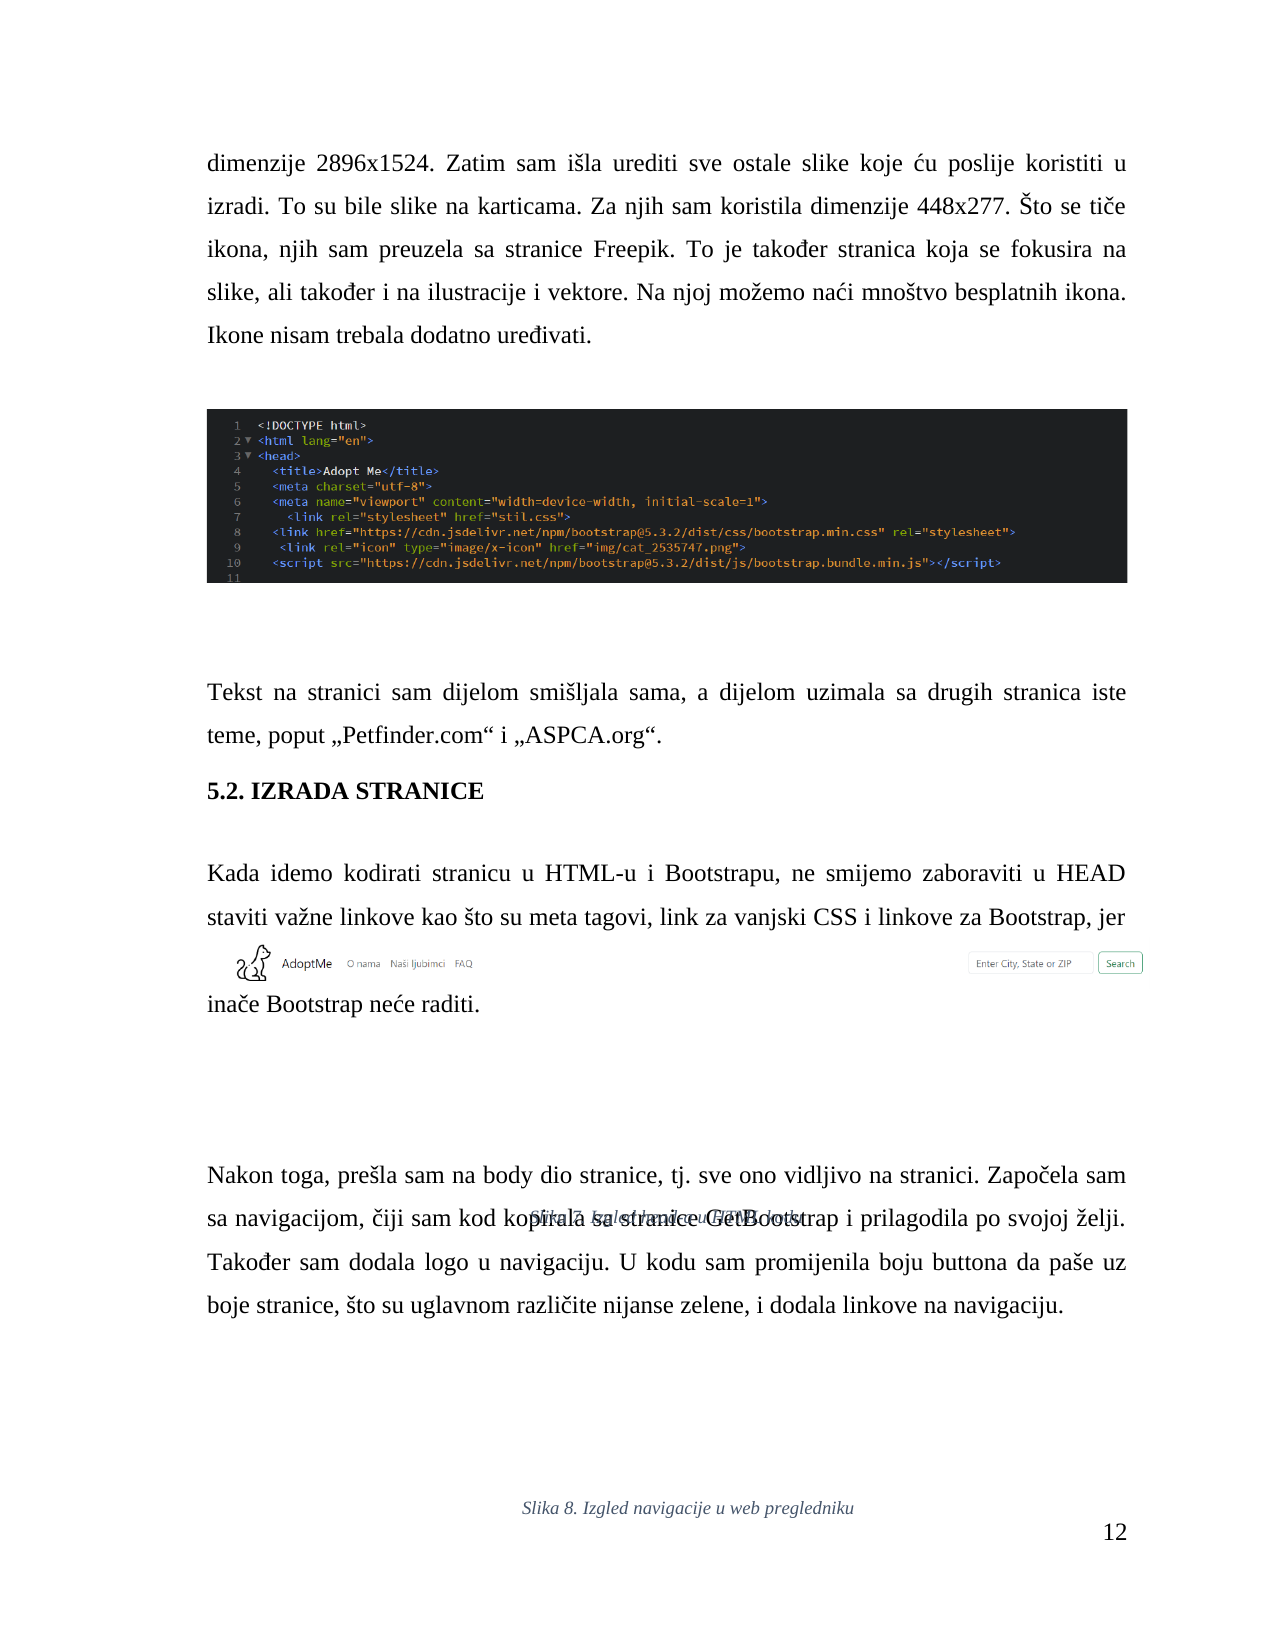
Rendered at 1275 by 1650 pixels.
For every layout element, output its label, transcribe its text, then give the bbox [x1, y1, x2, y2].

text Nakon toga, prešla sam na body dio stranice, tj. sve ono vidljivo na stranici. Započela sam sa navigacijom, čiji sam kod kopirala sa stranice GetBootstrap i prilagodila po svojoj želji. Također sam dodala logo u navigaciju. U kodu sam promijenila boju buttona da paše uz boje stranice, što su uglavnom različite nijanse zelene, i dodala linkove na navigaciju. [207, 1160, 1127, 1318]
text Tekst na stranici sam dijelom smišljala sama, a dijelom uzimala sa drugih stranica iste teme, poput „Petfinder.com“ i „ASPCA.org“. [207, 677, 1127, 749]
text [207, 148, 1127, 349]
subtitle 5.2. IZRADA STRANICE [207, 776, 1127, 805]
picture [228, 937, 1150, 989]
picture [206, 409, 1128, 583]
